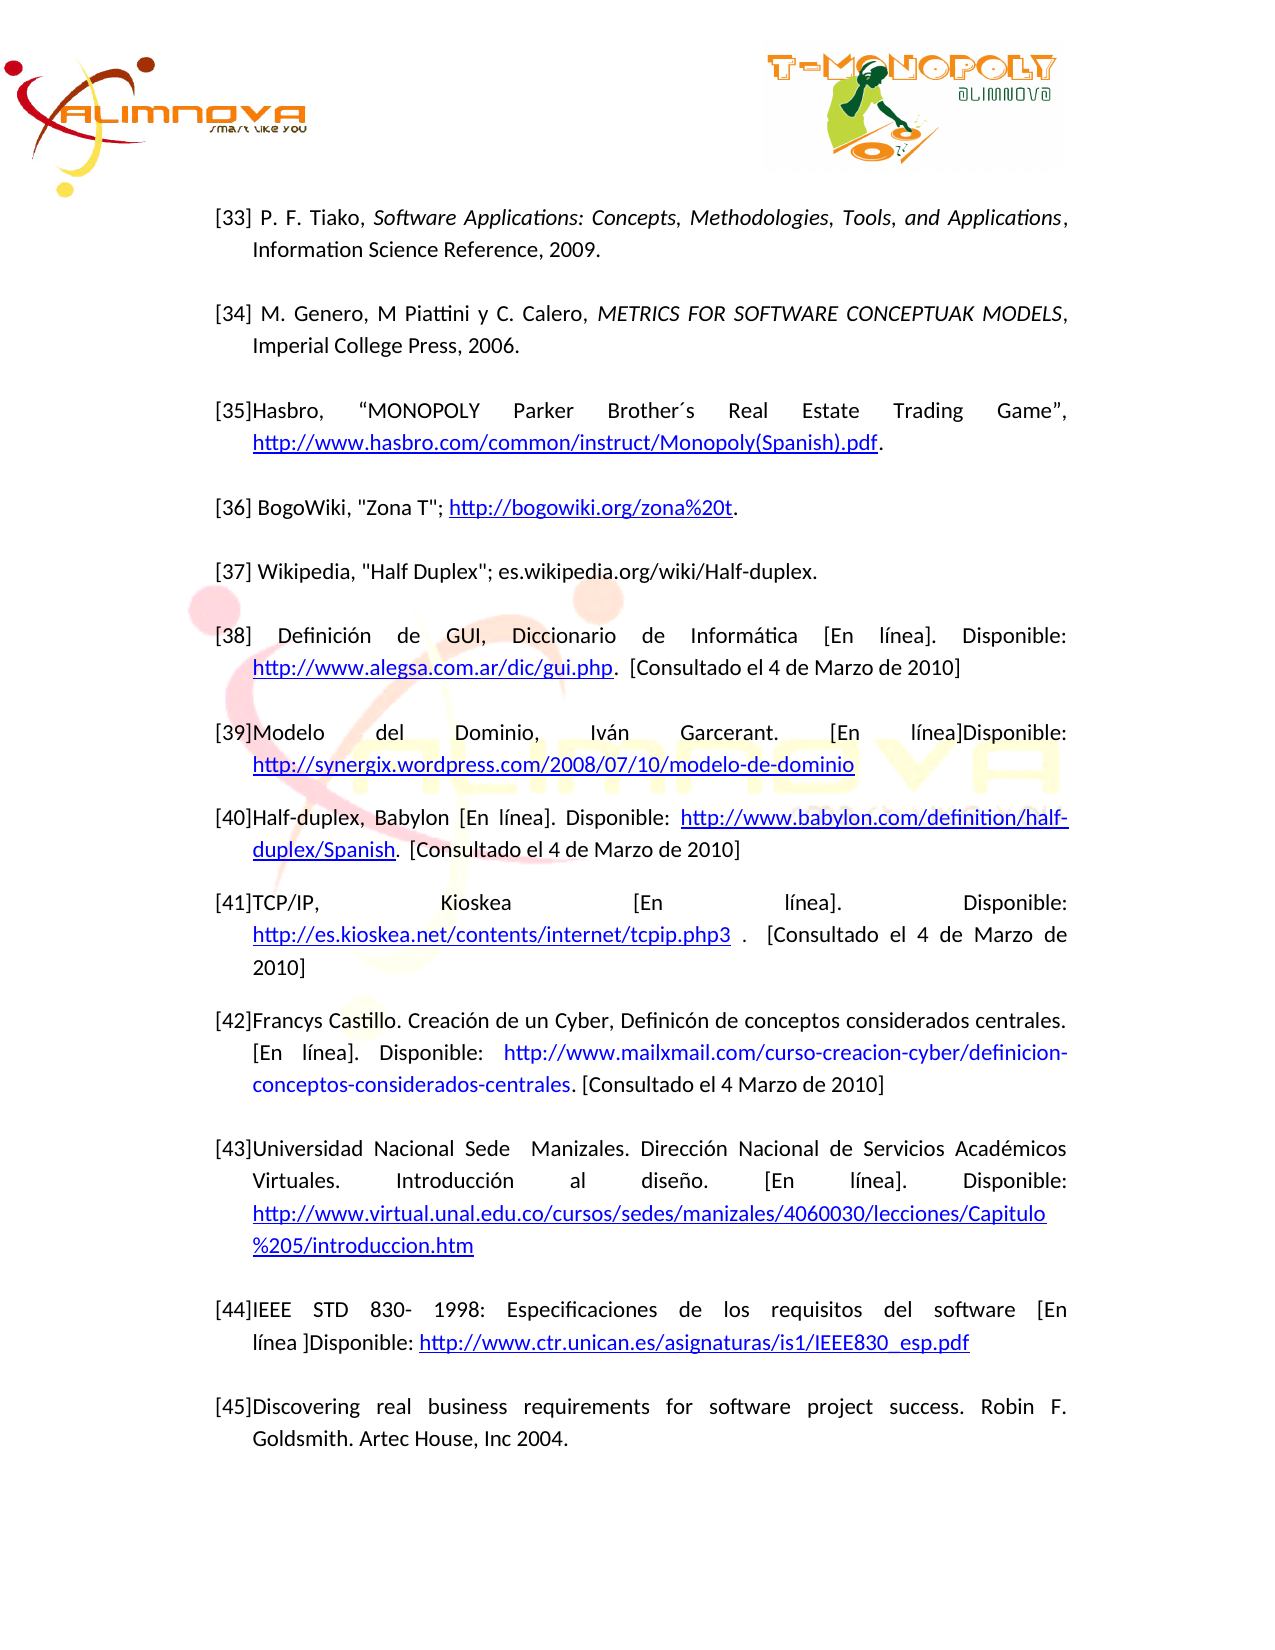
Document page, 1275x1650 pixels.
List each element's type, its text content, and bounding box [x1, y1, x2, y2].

list Discovering real business requirements for software project success. Robin F. Goldsmith. Artec House, Inc 2004. [215, 1392, 1068, 1452]
list Universidad Nacional Sede Manizales. Dirección Nacional de Servicios Académicos Virtuales. Introducción al diseño. [En línea]. Disponible: http://www.virtual.unal.edu.co/cursos/sedes/manizales/4060030/lecciones/Capitulo%205/introduccion.htm [215, 1134, 1068, 1259]
list Hasbro, “MONOPOLY Parker Brother´s Real Estate Trading Game”, http://www.hasbro.com/common/instruct/Monopoly(Spanish).pdf. [215, 396, 1068, 456]
picture [0, 55, 308, 199]
list M. Genero, M Piattini y C. Calero, METRICS FOR SOFTWARE CONCEPTUAK MODELS, Imperial College Press, 2006. [215, 299, 1068, 360]
list Half-duplex, Babylon [En línea]. Disponible: http://www.babylon.com/definition/half-duplex/Spanish. [Consultado el 4 de Marzo de 2010] [215, 803, 1068, 863]
list BogoWiki, "Zona T"; http://bogowiki.org/zona%20t. [215, 493, 1068, 521]
list Wikipedia, "Half Duplex"; es.wikipedia.org/wiki/Half-duplex. [215, 557, 1068, 585]
list Modelo del Dominio, Iván Garcerant. [En línea]Disponible: http://synergix.wordpress.com/2008/07/10/modelo-de-dominio [215, 718, 1068, 778]
list IEEE STD 830- 1998: Especificaciones de los requisitos del software [En línea ]Disponible: http://www.ctr.unican.es/asignaturas/is1/IEEE830_esp.pdf [215, 1295, 1068, 1356]
list P. F. Tiako, Software Applications: Concepts, Methodologies, Tools, and Applications, Information Science Reference, 2009. [215, 148, 1068, 263]
list Definición de GUI, Diccionario de Informática [En línea]. Disponible: http://www.alegsa.com.ar/dic/gui.php. [Consultado el 4 de Marzo de 2010] [215, 621, 1068, 682]
picture [762, 40, 1064, 148]
list TCP/IP, Kioskea [En línea]. Disponible: http://es.kioskea.net/contents/internet/tcpip.php3 . [Consultado el 4 de Marzo de 2010] [215, 888, 1068, 981]
list Francys Castillo. Creación de un Cyber, Definicón de conceptos considerados centrales. [En línea]. Disponible: http://www.mailxmail.com/curso-creacion-cyber/definicion-conceptos-considerados-centrales. [Consultado el 4 Marzo de 2010] [215, 1006, 1068, 1098]
